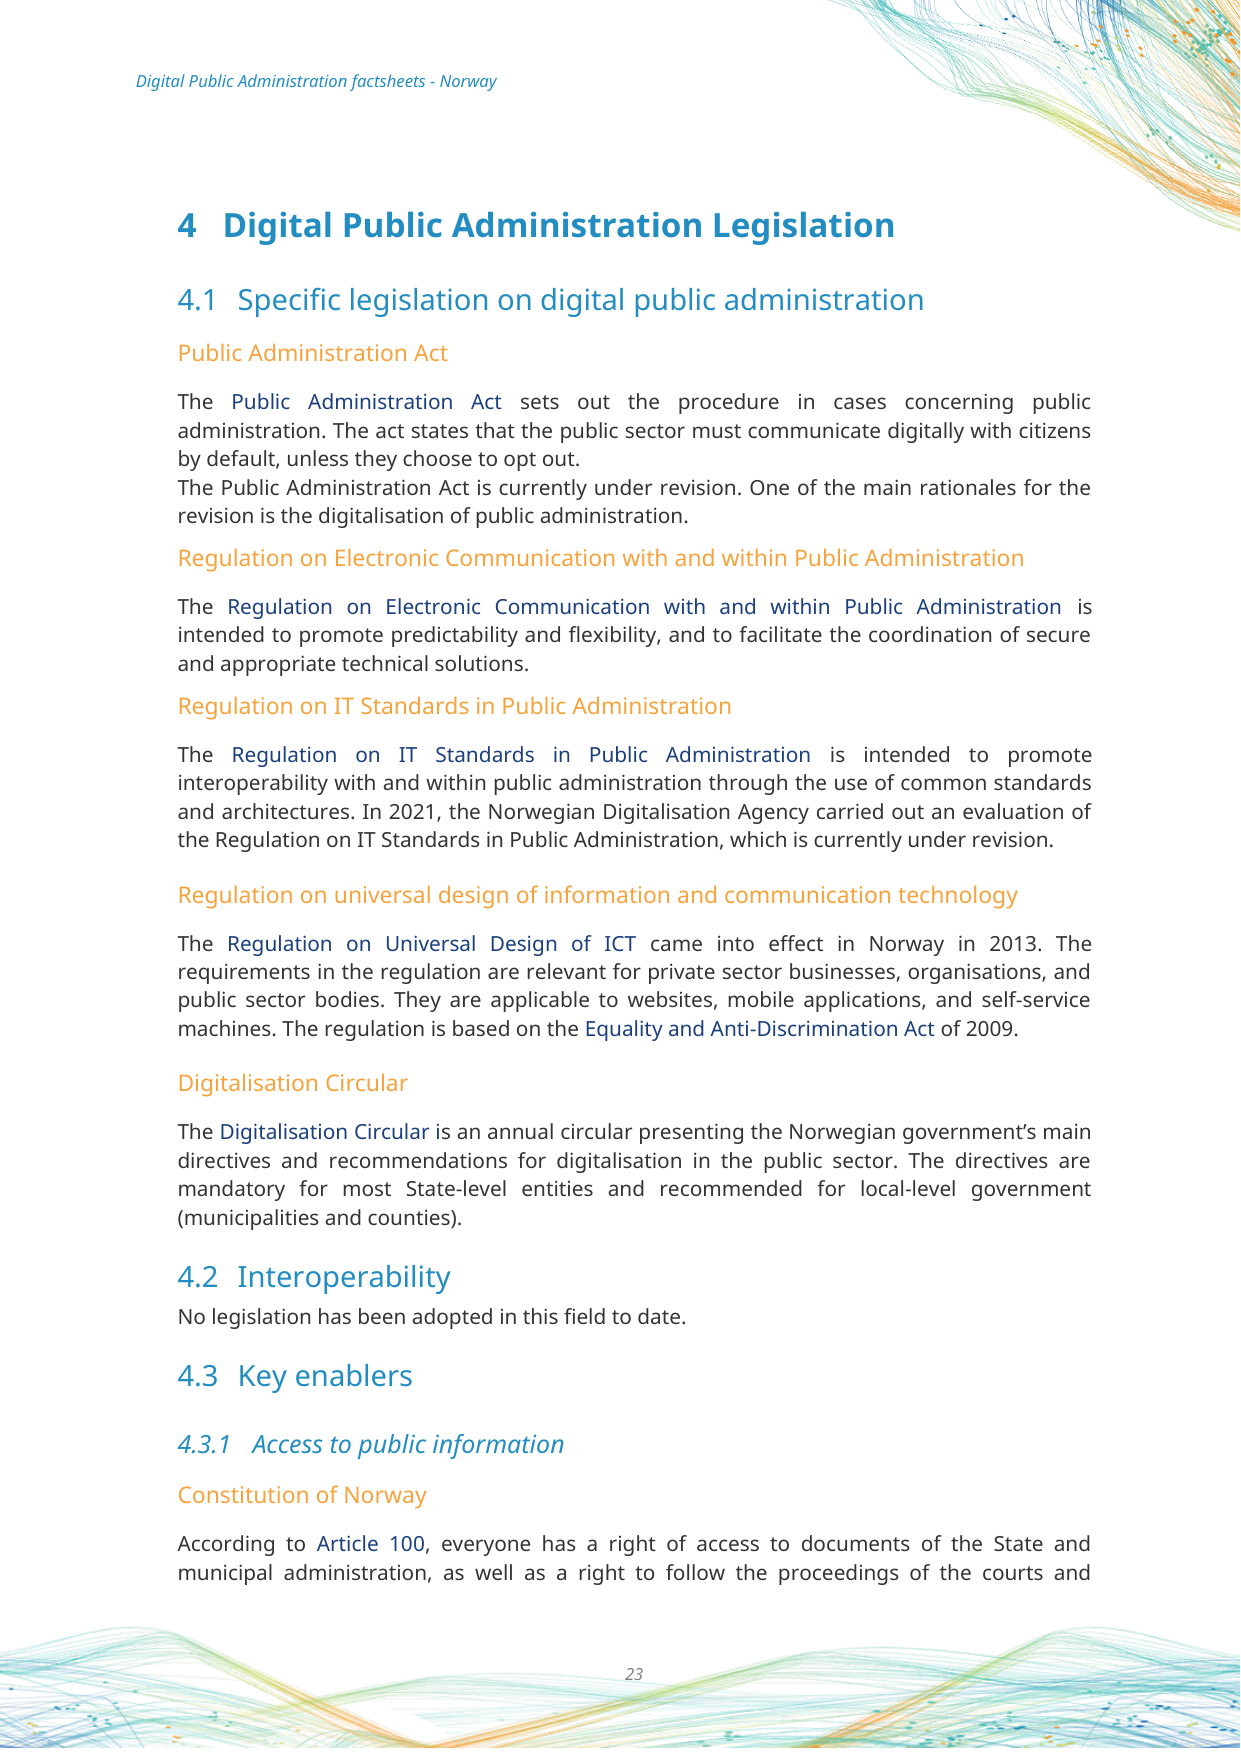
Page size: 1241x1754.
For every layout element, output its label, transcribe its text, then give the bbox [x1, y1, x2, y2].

text The Regulation on IT Standards in Public Administration is intended to promote interoperability with and within public administration through the use of common standards and architectures. In 2021, the Norwegian Digitalisation Agency carried out an evaluation of the Regulation on IT Standards in Public Administration, which is currently under revision. [177, 740, 1092, 854]
subtitle Access to public information [177, 1426, 1092, 1461]
subtitle Constitution of Norway [177, 1479, 1092, 1511]
text The Public Administration Act sets out the procedure in cases concerning public administration. The act states that the public sector must communicate digitally with citizens by default, unless they choose to opt out. [177, 387, 1092, 473]
subtitle Interoperability [177, 1256, 1092, 1296]
text No legislation has been adopted in this field to date. [177, 1302, 1092, 1331]
subtitle Public Administration Act [177, 337, 1092, 369]
text The Digitalisation Circular is an annual circular presenting the Norwegian government’s main directives and recommendations for digitalisation in the public sector. The directives are mandatory for most State-level entities and recommended for local-level government (municipalities and counties). [177, 1117, 1092, 1231]
picture [815, 0, 1241, 250]
picture [0, 1602, 1241, 1748]
text The Regulation on Electronic Communication with and within Public Administration is intended to promote predictability and flexibility, and to facilitate the coordination of secure and appropriate technical solutions. [177, 592, 1092, 677]
subtitle Regulation on IT Standards in Public Administration [177, 690, 1092, 721]
subtitle Specific legislation on digital public administration [177, 279, 1092, 319]
subtitle Regulation on Electronic Communication with and within Public Administration [177, 542, 1092, 573]
subtitle Regulation on universal design of information and communication technology [177, 879, 1092, 910]
text The Public Administration Act is currently under revision. One of the main rationales for the revision is the digitalisation of public administration. [177, 473, 1092, 529]
subtitle Digitalisation Circular [177, 1067, 1092, 1099]
text The Regulation on Universal Design of ICT came into effect in Norway in 2013. The requirements in the regulation are relevant for private sector businesses, organisations, and public sector bodies. They are applicable to websites, mobile applications, and self-service machines. The regulation is based on the Equality and Anti-Discrimination Act of 2009. [177, 929, 1092, 1042]
subtitle Digital Public Administration Legislation [177, 202, 1092, 248]
subtitle Key enablers [177, 1356, 1092, 1395]
